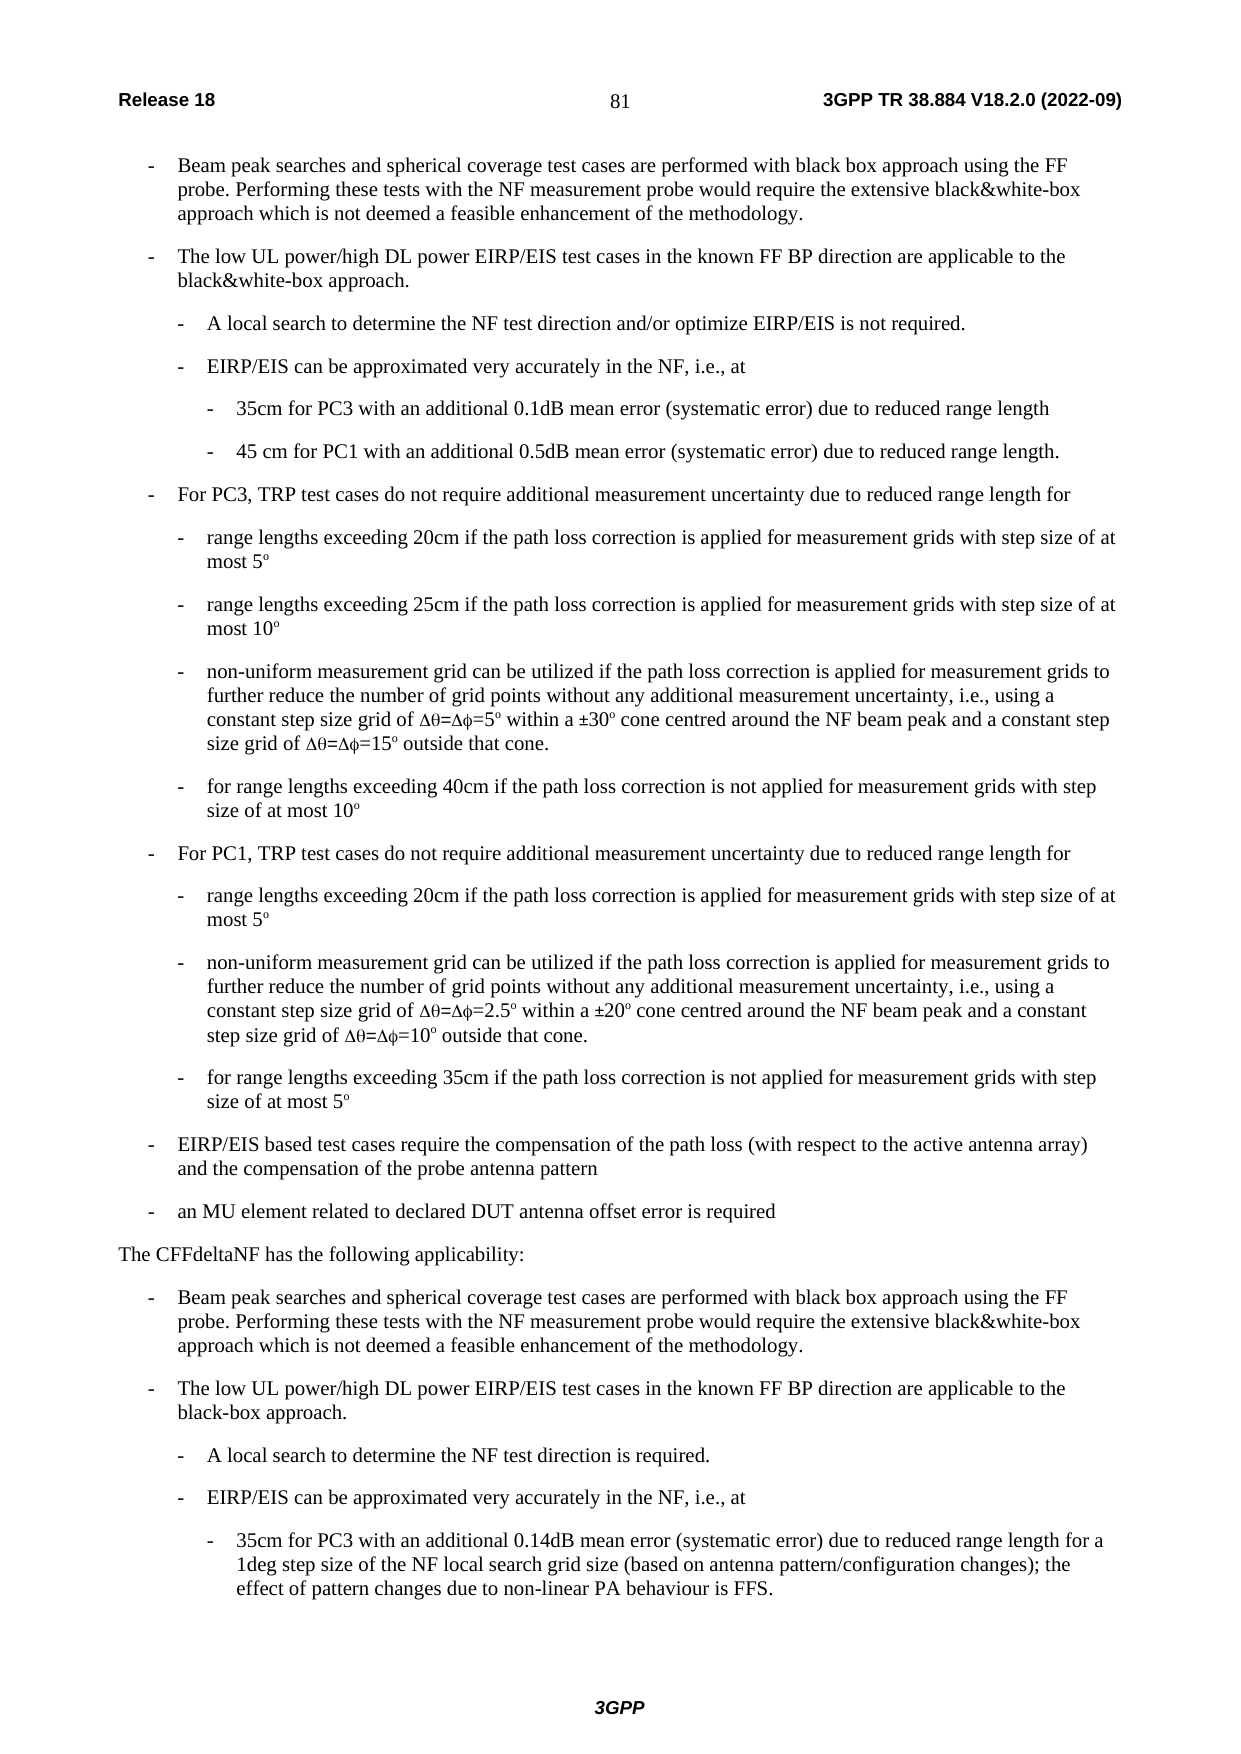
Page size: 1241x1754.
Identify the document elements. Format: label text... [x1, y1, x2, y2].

text - non-uniform measurement grid can be utilized if the path loss correction is applied for measurement grids to further reduce the number of grid points without any additional measurement uncertainty, i.e., using a constant step size grid of ==2.5o within a ±20o cone centred around the NF beam peak and a constant step size grid of ==10o outside that cone. [177, 950, 1122, 1047]
text - EIRP/EIS can be approximated very accurately in the NF, i.e., at [177, 1485, 1122, 1509]
text - non-uniform measurement grid can be utilized if the path loss correction is applied for measurement grids to further reduce the number of grid points without any additional measurement uncertainty, i.e., using a constant step size grid of ==5o within a ±30o cone centred around the NF beam peak and a constant step size grid of ==15o outside that cone. [177, 658, 1122, 755]
text - Beam peak searches and spherical coverage test cases are performed with black box approach using the FF probe. Performing these tests with the NF measurement probe would require the extensive black&white-box approach which is not deemed a feasible enhancement of the methodology. [148, 1285, 1122, 1357]
text - A local search to determine the NF test direction is required. [177, 1442, 1122, 1467]
text - range lengths exceeding 25cm if the path loss correction is applied for measurement grids with step size of at most 10o [177, 592, 1122, 640]
text - range lengths exceeding 20cm if the path loss correction is applied for measurement grids with step size of at most 5o [177, 525, 1122, 573]
text - The low UL power/high DL power EIRP/EIS test cases in the known FF BP direction are applicable to the black-box approach. [148, 1376, 1122, 1424]
text - For PC3, TRP test cases do not require additional measurement uncertainty due to reduced range length for [148, 482, 1122, 506]
text - 35cm for PC3 with an additional 0.1dB mean error (systematic error) due to reduced range length [207, 396, 1122, 420]
text - EIRP/EIS based test cases require the compensation of the path loss (with respect to the active antenna array) and the compensation of the probe antenna pattern [148, 1132, 1122, 1180]
text - 35cm for PC3 with an additional 0.14dB mean error (systematic error) due to reduced range length for a 1deg step size of the NF local search grid size (based on antenna pattern/configuration changes); the effect of pattern changes due to non-linear PA behaviour is FFS. [207, 1528, 1122, 1600]
text - range lengths exceeding 20cm if the path loss correction is applied for measurement grids with step size of at most 5o [177, 883, 1122, 931]
text - A local search to determine the NF test direction and/or optimize EIRP/EIS is not required. [177, 311, 1122, 335]
text - For PC1, TRP test cases do not require additional measurement uncertainty due to reduced range length for [148, 841, 1122, 864]
text The CFFdeltaNF has the following applicability: [118, 1242, 1122, 1266]
text - for range lengths exceeding 35cm if the path loss correction is not applied for measurement grids with step size of at most 5o [177, 1065, 1122, 1113]
text - an MU element related to declared DUT antenna offset error is required [148, 1199, 1122, 1223]
text - for range lengths exceeding 40cm if the path loss correction is not applied for measurement grids with step size of at most 10o [177, 774, 1122, 822]
text - 45 cm for PC1 with an additional 0.5dB mean error (systematic error) due to reduced range length. [207, 439, 1122, 463]
text - EIRP/EIS can be approximated very accurately in the NF, i.e., at [177, 353, 1122, 378]
text - The low UL power/high DL power EIRP/EIS test cases in the known FF BP direction are applicable to the black&white-box approach. [148, 244, 1122, 292]
text - Beam peak searches and spherical coverage test cases are performed with black box approach using the FF probe. Performing these tests with the NF measurement probe would require the extensive black&white-box approach which is not deemed a feasible enhancement of the methodology. [148, 153, 1122, 225]
